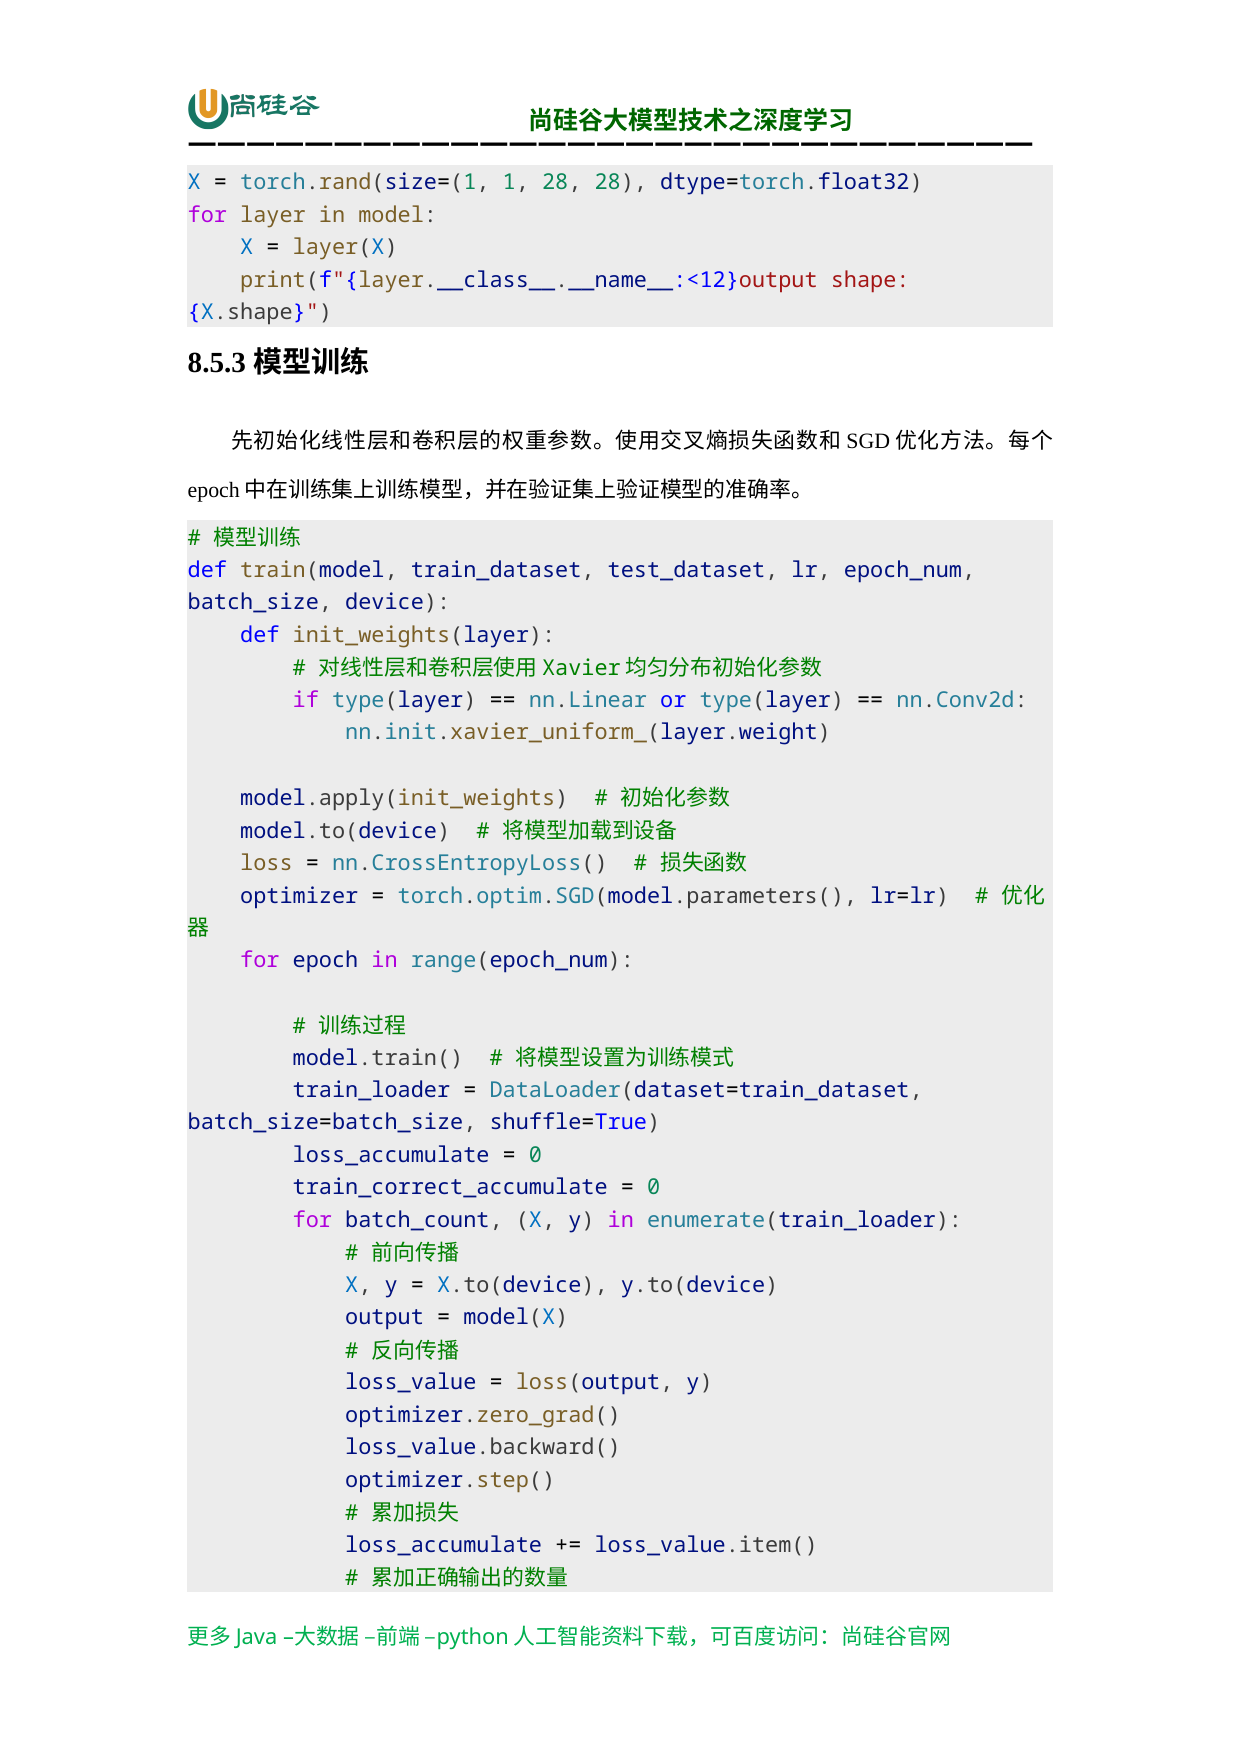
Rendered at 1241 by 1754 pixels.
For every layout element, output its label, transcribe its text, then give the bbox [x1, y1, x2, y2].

text print(f"{layer.__class__.__name__:<12}output shape: {X.shape}") [187, 262, 1053, 327]
text loss_value = loss(output, y) [187, 1365, 1053, 1397]
text model.apply(init_weights) # 初始化参数 [187, 780, 1053, 812]
text for epoch in range(epoch_num): [187, 942, 1053, 975]
text optimizer.step() [187, 1462, 1053, 1495]
text model.to(device) # 将模型加载到设备 [187, 812, 1053, 845]
text # 前向传播 [187, 1235, 1053, 1267]
text train_correct_accumulate = 0 [187, 1170, 1053, 1202]
text X = torch.rand(size=(1, 1, 28, 28), dtype=torch.float32) [187, 165, 1053, 197]
text optimizer = torch.optim.SGD(model.parameters(), lr=lr) # 优化器 [187, 877, 1053, 942]
text nn.init.xavier_uniform_(layer.weight) [187, 715, 1053, 747]
text # 反向传播 [187, 1332, 1053, 1365]
text # 累加损失 [187, 1495, 1053, 1527]
text for batch_count, (X, y) in enumerate(train_loader): [187, 1202, 1053, 1235]
text optimizer.zero_grad() [187, 1397, 1053, 1430]
text loss = nn.CrossEntropyLoss() # 损失函数 [187, 845, 1053, 877]
text X, y = X.to(device), y.to(device) [187, 1267, 1053, 1300]
text X = layer(X) [187, 230, 1053, 262]
text 模型训练 [187, 327, 1053, 392]
text # 模型训练 [187, 520, 1053, 552]
text # 训练过程 [187, 1007, 1053, 1040]
text output = model(X) [187, 1300, 1053, 1332]
text 先初始化线性层和卷积层的权重参数。使用交叉熵损失函数和SGD优化方法。每个epoch中在训练集上训练模型，并在验证集上验证模型的准确率。 [187, 423, 1053, 504]
text loss_value.backward() [187, 1430, 1053, 1462]
text model.train() # 将模型设置为训练模式 [187, 1040, 1053, 1072]
text for layer in model: [187, 197, 1053, 230]
picture [187, 88, 321, 130]
text loss_accumulate = 0 [187, 1137, 1053, 1170]
text # 累加正确输出的数量 [187, 1560, 1053, 1592]
text def init_weights(layer): [187, 617, 1053, 650]
text train_loader = DataLoader(dataset=train_dataset, batch_size=batch_size, shuffle=True) [187, 1072, 1053, 1137]
text # 对线性层和卷积层使用Xavier均匀分布初始化参数 [187, 650, 1053, 682]
text def train(model, train_dataset, test_dataset, lr, epoch_num, batch_size, device): [187, 552, 1053, 617]
text loss_accumulate += loss_value.item() [187, 1527, 1053, 1560]
text if type(layer) == nn.Linear or type(layer) == nn.Conv2d: [187, 682, 1053, 715]
